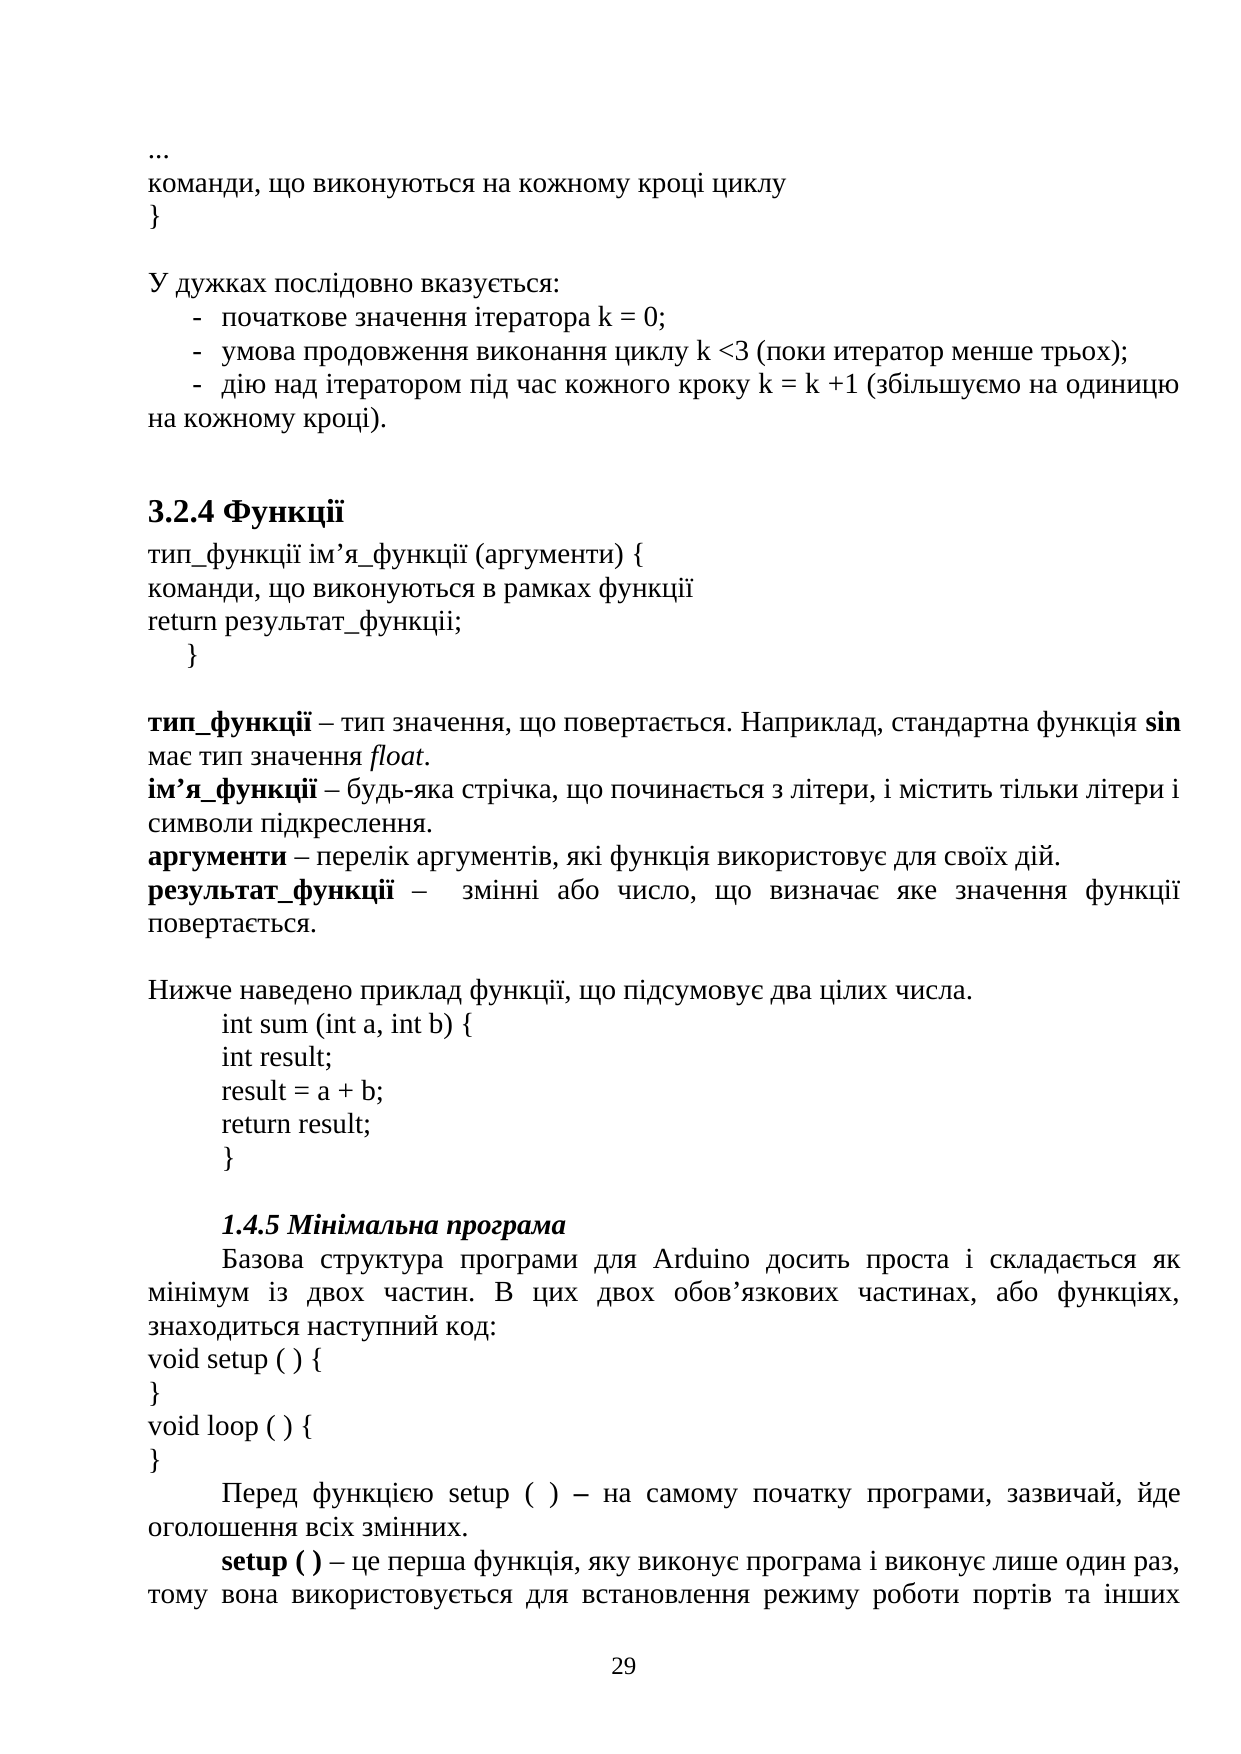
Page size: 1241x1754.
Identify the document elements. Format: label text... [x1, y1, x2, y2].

subtitle Функції [148, 492, 1181, 530]
text } [148, 1140, 1181, 1174]
text Базова структура програми для Arduino досить проста і складається як мінімум із двох частин. В цих двох обов’язкових частинах, або функціях, знаходиться наступний код: [148, 1241, 1181, 1341]
text void setup ( ) { [148, 1341, 1181, 1375]
text ... [148, 131, 1181, 165]
text 1.4.5 Мінімальна програма [148, 1207, 1181, 1241]
text } [148, 637, 1181, 671]
text команди, що виконуються в рамках функції [148, 570, 1181, 603]
text Перед функцією setup ( ) – на самому початку програми, зазвичай, йде оголошення всіх змінних. [148, 1476, 1181, 1543]
text У дужках послідовно вказується: [148, 266, 1181, 299]
text return result; [148, 1107, 1181, 1140]
text команди, що виконуються на кожному кроці циклу [148, 165, 1181, 198]
text Нижче наведено приклад функції, що підсумовує два цілих числа. [148, 972, 1181, 1006]
list дію над ітератором під час кожного кроку k = k +1 (збільшуємо на одиницю на кожному кроці). [148, 366, 1181, 433]
text тип_функції – тип значення, що повертається. Наприклад, стандартна функція sin має тип значення float. [148, 704, 1181, 771]
text } [148, 198, 1181, 232]
text аргументи – перелік аргументів, які функція використовує для своїх дій. [148, 838, 1181, 872]
text } [148, 1375, 1181, 1408]
text результат_функції – змінні або число, що визначає яке значення функції повертається. [148, 872, 1181, 939]
text void loop ( ) { [148, 1408, 1181, 1442]
text int result; [148, 1039, 1181, 1073]
text тип_функції ім’я_функції (аргументи) { [148, 536, 1181, 570]
text } [148, 1442, 1181, 1476]
text result = a + b; [148, 1073, 1181, 1107]
text return результат_функціі; [148, 603, 1181, 637]
text ім’я_функції – будь-яка стрічка, що починається з літери, і містить тільки літери і символи підкреслення. [148, 771, 1181, 838]
list умова продовження виконання циклу k <3 (поки итератор менше трьох); [148, 333, 1181, 366]
text int sum (int a, int b) { [148, 1006, 1181, 1039]
list початкове значення ітератора k = 0; [148, 299, 1181, 333]
